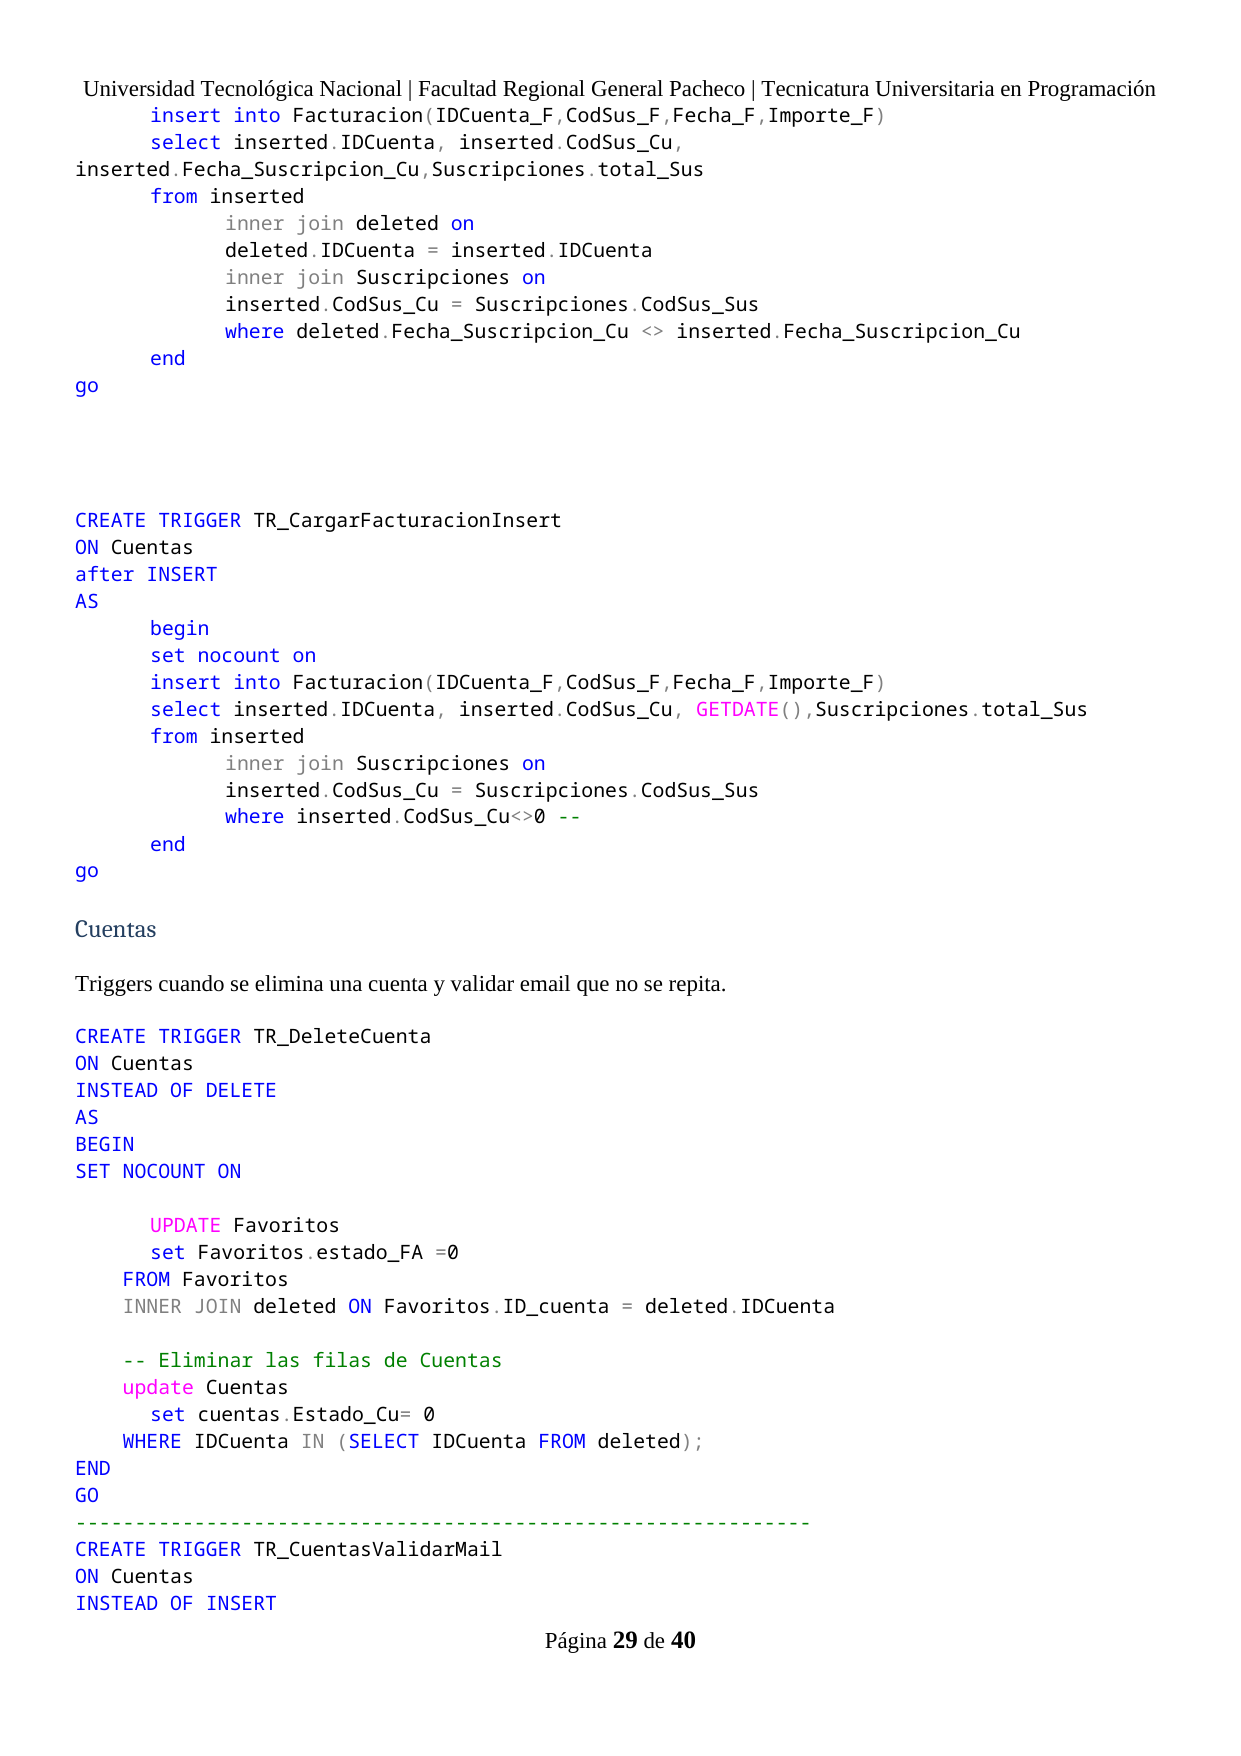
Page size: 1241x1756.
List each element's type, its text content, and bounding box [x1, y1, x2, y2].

text Triggers cuando se elimina una cuenta y validar email que no se repita. [75, 970, 1165, 996]
text end [75, 830, 1165, 857]
text ON Cuentas [75, 533, 1165, 560]
text select inserted.IDCuenta, inserted.CodSus_Cu, inserted.Fecha_Suscripcion_Cu,Suscripciones.total_Sus [75, 128, 1165, 182]
text ON Cuentas [75, 1562, 1165, 1589]
text begin [75, 614, 1165, 641]
text inserted.CodSus_Cu = Suscripciones.CodSus_Sus [75, 776, 1165, 803]
text after INSERT [75, 560, 1165, 587]
text END [75, 1454, 1165, 1481]
text set Favoritos.estado_FA =0 [75, 1238, 1165, 1266]
text ON Cuentas [75, 1050, 1165, 1077]
text set nocount on [75, 641, 1165, 668]
text UPDATE Favoritos [75, 1212, 1165, 1238]
text GO [75, 1481, 1165, 1508]
subtitle Cuentas [75, 915, 1165, 944]
text CREATE TRIGGER TR_CargarFacturacionInsert [75, 506, 1165, 533]
text inner join Suscripciones on [75, 749, 1165, 776]
text CREATE TRIGGER TR_CuentasValidarMail [75, 1535, 1165, 1562]
text -- Eliminar las filas de Cuentas [75, 1346, 1165, 1373]
text inner join Suscripciones on [75, 263, 1165, 290]
text -------------------------------------------------------------- [75, 1508, 1165, 1535]
text from inserted [75, 182, 1165, 209]
text select inserted.IDCuenta, inserted.CodSus_Cu, GETDATE(),Suscripciones.total_Sus [75, 695, 1165, 722]
text go [75, 857, 1165, 884]
text CREATE TRIGGER TR_DeleteCuenta [75, 1023, 1165, 1050]
text INNER JOIN deleted ON Favoritos.ID_cuenta = deleted.IDCuenta [75, 1292, 1165, 1319]
text where deleted.Fecha_Suscripcion_Cu <> inserted.Fecha_Suscripcion_Cu [75, 317, 1165, 344]
text INSTEAD OF DELETE [75, 1077, 1165, 1104]
text AS [75, 587, 1165, 614]
text end [75, 344, 1165, 371]
text go [75, 371, 1165, 398]
text BEGIN [75, 1131, 1165, 1158]
text insert into Facturacion(IDCuenta_F,CodSus_F,Fecha_F,Importe_F) [75, 668, 1165, 695]
text SET NOCOUNT ON [75, 1158, 1165, 1184]
text from inserted [75, 722, 1165, 749]
text update Cuentas [75, 1373, 1165, 1400]
text insert into Facturacion(IDCuenta_F,CodSus_F,Fecha_F,Importe_F) [75, 101, 1165, 128]
text INSTEAD OF INSERT [75, 1589, 1165, 1616]
text where inserted.CodSus_Cu<>0 -- [75, 803, 1165, 830]
text inner join deleted on [75, 209, 1165, 236]
text set cuentas.Estado_Cu= 0 [75, 1400, 1165, 1427]
text FROM Favoritos [75, 1266, 1165, 1292]
text AS [75, 1104, 1165, 1131]
text deleted.IDCuenta = inserted.IDCuenta [75, 236, 1165, 263]
text WHERE IDCuenta IN (SELECT IDCuenta FROM deleted); [75, 1427, 1165, 1454]
text inserted.CodSus_Cu = Suscripciones.CodSus_Sus [75, 290, 1165, 317]
